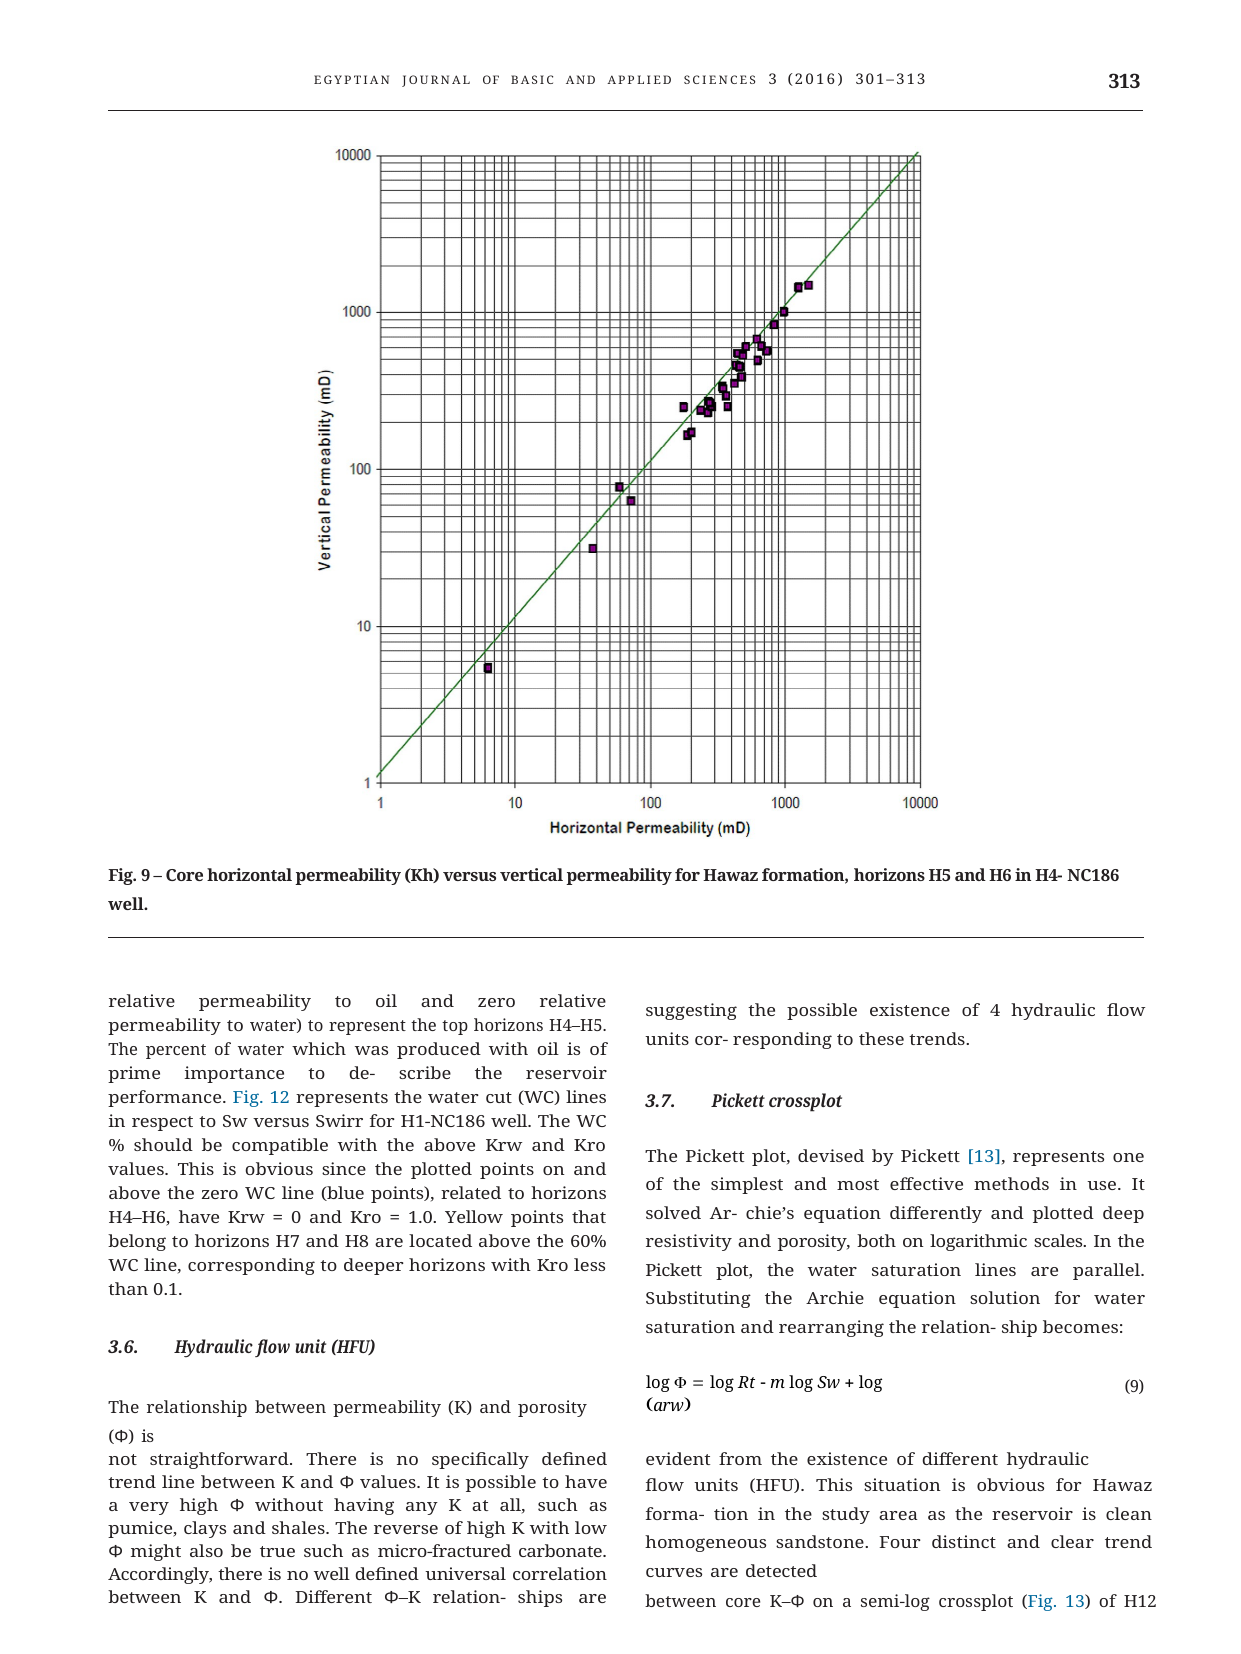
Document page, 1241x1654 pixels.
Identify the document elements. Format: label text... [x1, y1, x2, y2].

picture [314, 146, 939, 839]
text relative permeability to oil and zero relative permeability to water) to represent the top horizons H4–H5. The percent of water which was produced with oil is of prime importance to de- scribe the reservoir performance. Fig. 12 represents the water cut (WC) lines in respect to Sw versus Swirr for H1-NC186 well. The WC% should be compatible with the above Krw and Kro values. This is obvious since the plotted points on and above the zero WC line (blue points), related to horizons H4–H6, have Krw = 0 and Kro = 1.0. Yellow points that belong to horizons H7 and H8 are located above the 60% WC line, corresponding to deeper horizons with Kro less than 0.1. [108, 988, 607, 1300]
text Fig. 9 – Core horizontal permeability (Kh) versus vertical permeability for Hawaz formation, horizons H5 and H6 in H4- NC186 well. [108, 864, 1129, 915]
text not straightforward. There is no specifically defined trend line between K and Φ values. It is possible to have a very high Φ without having any K at all, such as pumice, clays and shales. The reverse of high K with low Φ might also be true such as micro-fractured carbonate. Accordingly, there is no well defined universal correlation between K and Φ. Different Φ–K relation- ships are evident from the existence of different hydraulic [108, 1448, 607, 1608]
text (9) [1124, 1375, 1157, 1397]
text between core K–Φ on a semi-log crossplot (Fig. 13) of H12 well, [645, 1588, 1157, 1612]
text suggesting the possible existence of 4 hydraulic flow units cor- responding to these trends. [645, 999, 1145, 1050]
text The Pickett plot, devised by Pickett [13], represents one of the simplest and most effective methods in use. It solved Ar- chie’s equation differently and plotted deep resistivity and porosity, both on logarithmic scales. In the Pickett plot, the water saturation lines are parallel. Substituting the Archie equation solution for water saturation and rearranging the relation- ship becomes: [645, 1144, 1145, 1338]
subtitle Hydraulic flow unit (HFU) [108, 1334, 611, 1358]
text flow units (HFU). This situation is obvious for Hawaz forma- tion in the study area as the reservoir is clean homogeneous sandstone. Four distinct and clear trend curves are detected [645, 1474, 1153, 1582]
text The relationship between permeability (K) and porosity (Φ) is [108, 1392, 611, 1448]
text log   log Rt  m log Sw  log arw [646, 1371, 918, 1416]
subtitle Pickett crossplot [645, 1088, 1157, 1113]
picture [974, 1150, 978, 1160]
